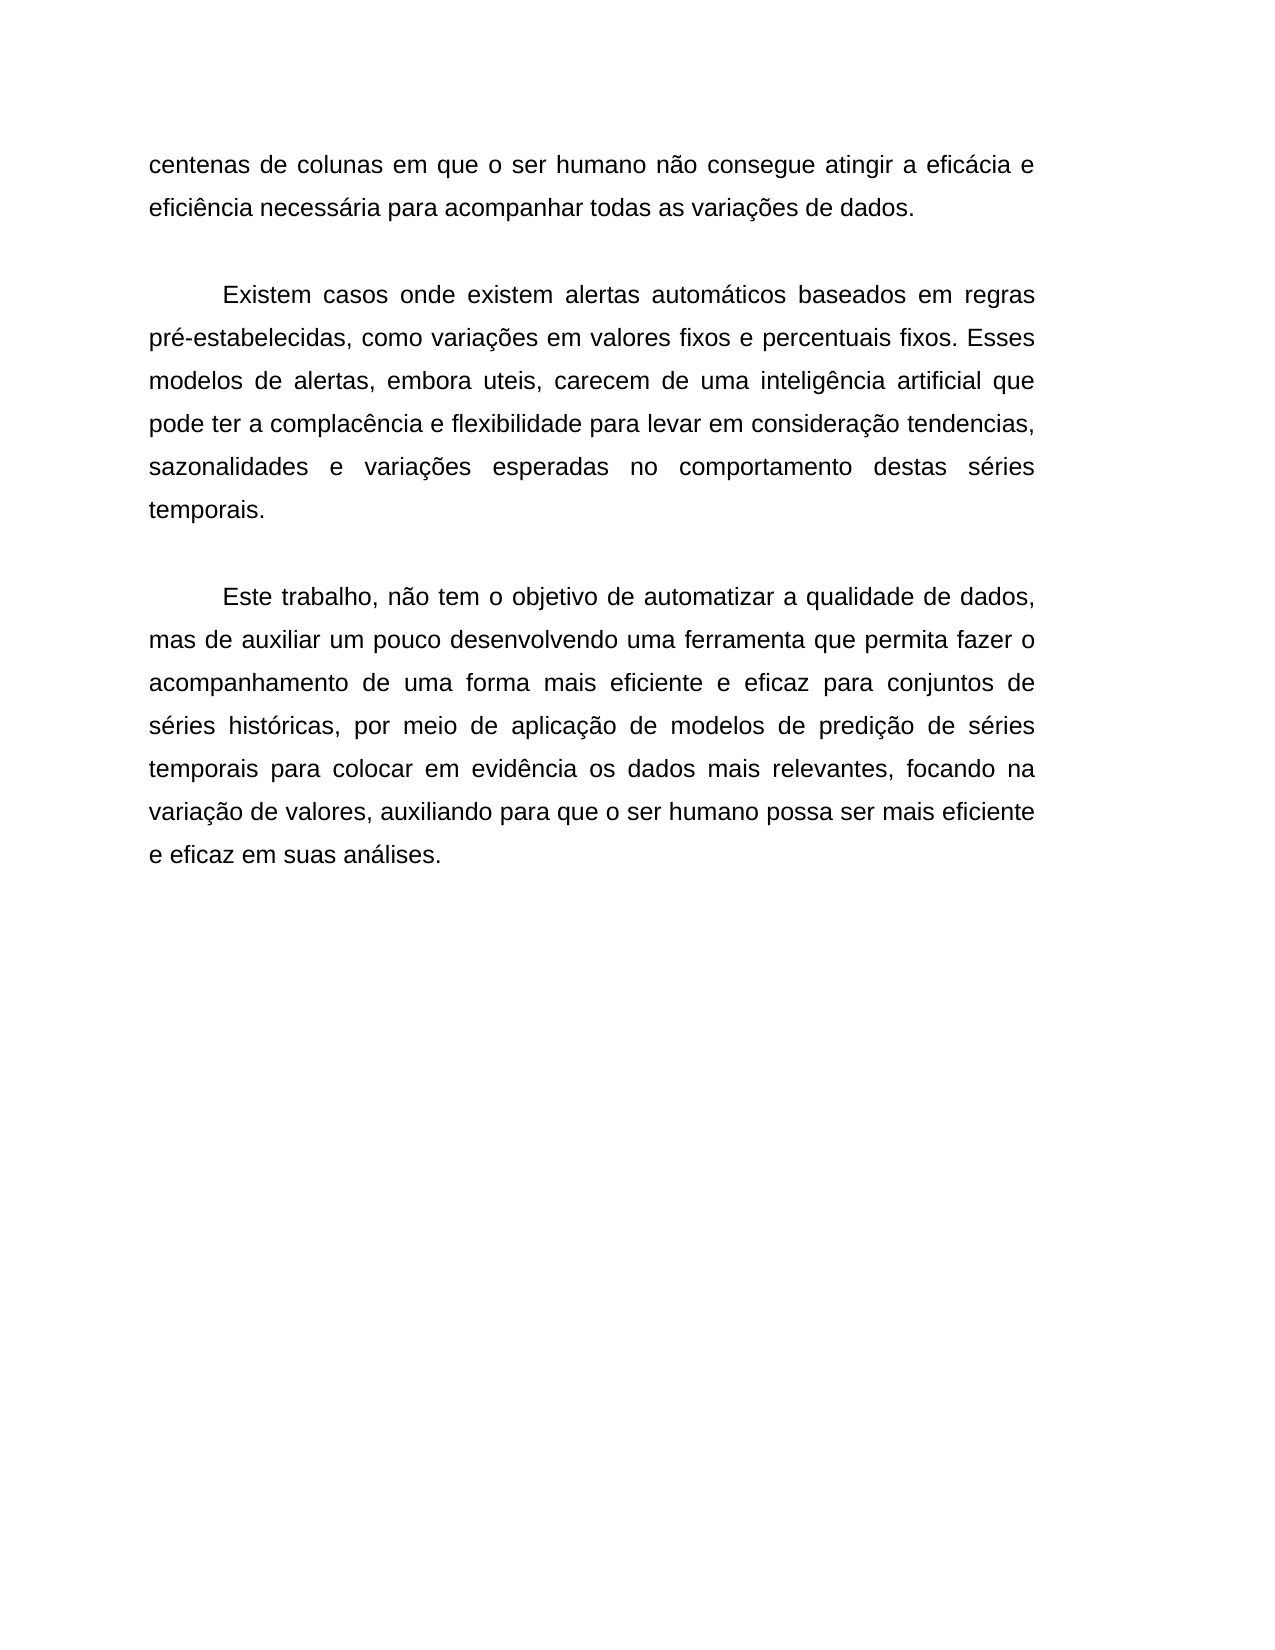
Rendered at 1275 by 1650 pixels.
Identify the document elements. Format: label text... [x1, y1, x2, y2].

text Existem casos onde existem alertas automáticos baseados em regras pré-estabelecidas, como variações em valores fixos e percentuais fixos. Esses modelos de alertas, embora uteis, carecem de uma inteligência artificial que pode ter a complacência e flexibilidade para levar em consideração tendencias, sazonalidades e variações esperadas no comportamento destas séries temporais. [149, 279, 1036, 524]
text Este trabalho, não tem o objetivo de automatizar a qualidade de dados, mas de auxiliar um pouco desenvolvendo uma ferramenta que permita fazer o acompanhamento de uma forma mais eficiente e eficaz para conjuntos de séries históricas, por meio de aplicação de modelos de predição de séries temporais para colocar em evidência os dados mais relevantes, focando na variação de valores, auxiliando para que o ser humano possa ser mais eficiente e eficaz em suas análises. [149, 581, 1036, 869]
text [149, 150, 1036, 222]
